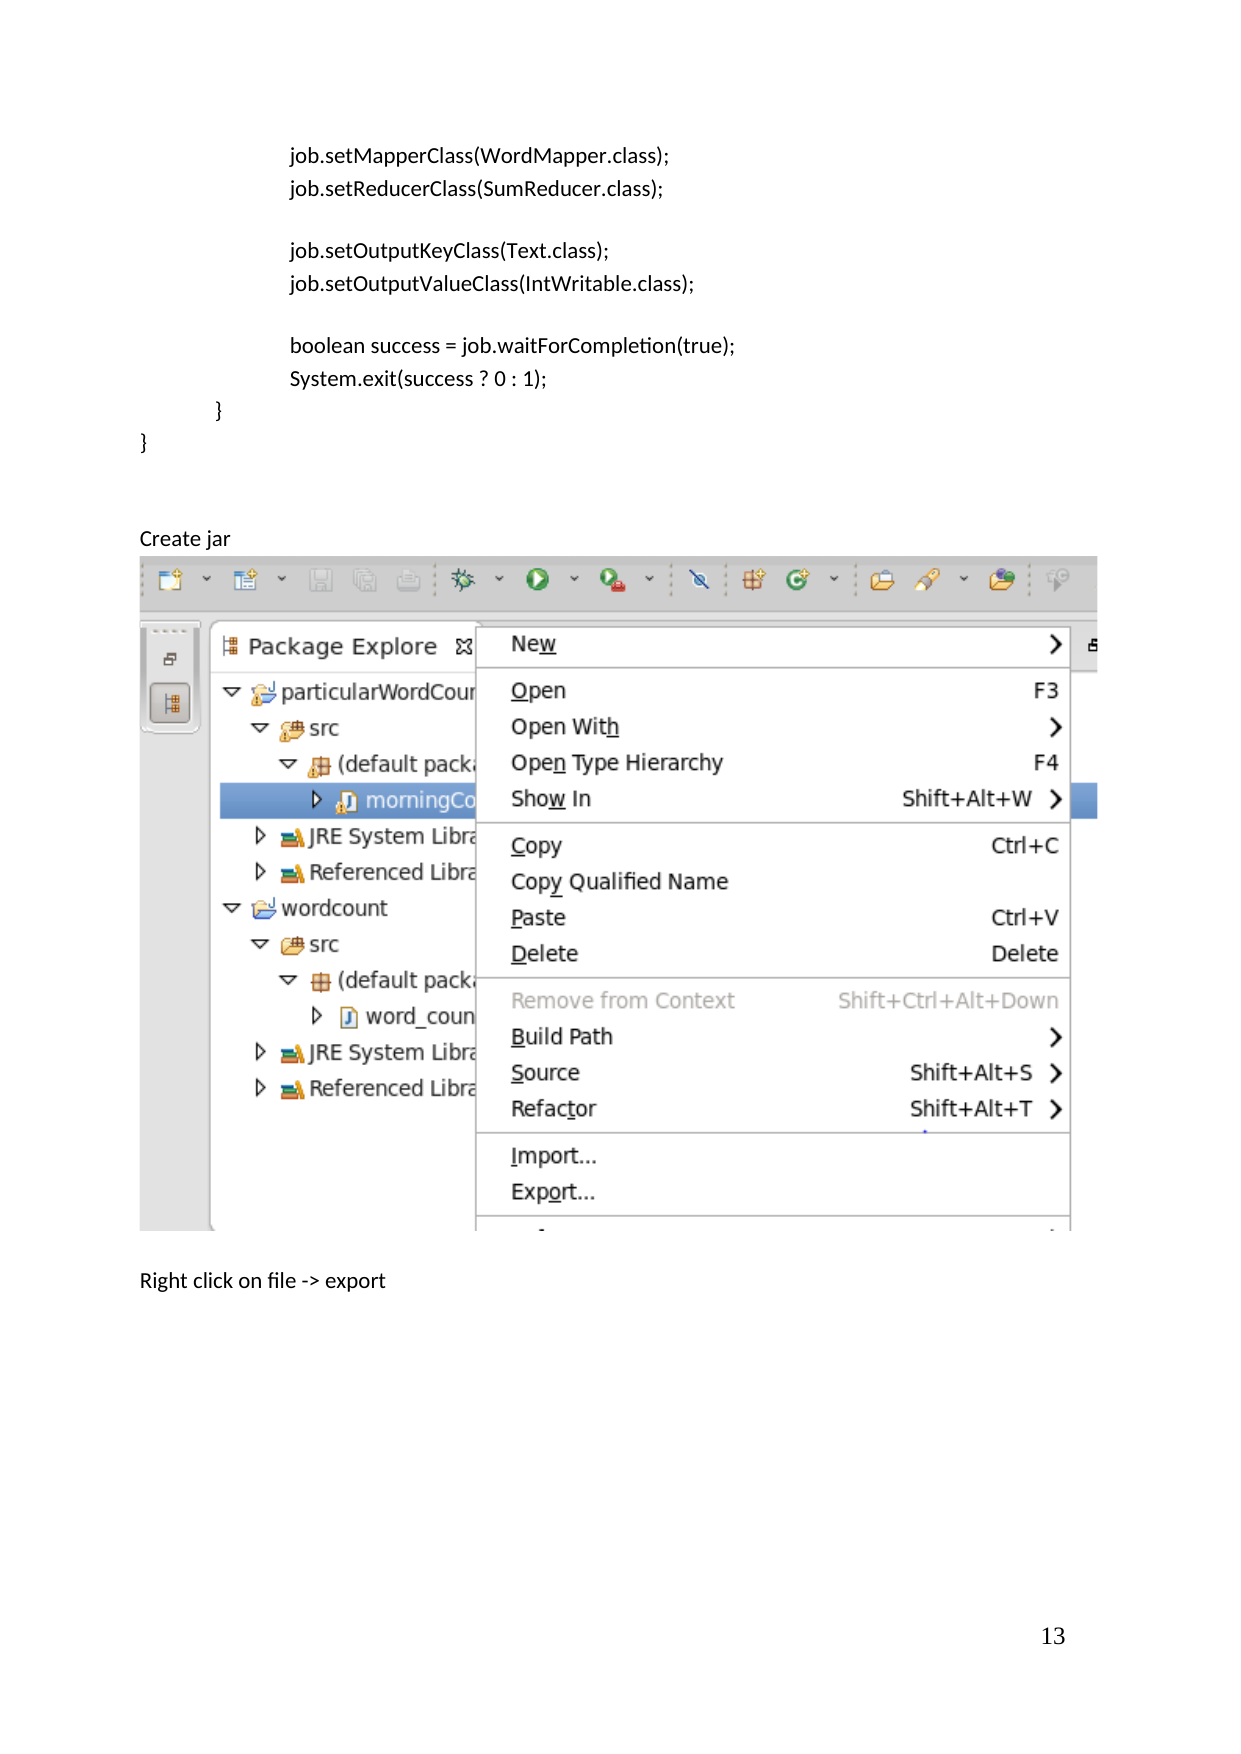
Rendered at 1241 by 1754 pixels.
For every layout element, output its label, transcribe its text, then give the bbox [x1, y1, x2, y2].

text System.exit(success ? 0 : 1); [139, 364, 1065, 392]
text job.setOutputValueClass(IntWritable.class); [139, 269, 1065, 297]
picture [139, 556, 1098, 1231]
text boolean success = job.waitForCompletion(true); [139, 331, 1065, 359]
text Create jar [139, 524, 1065, 553]
text job.setReducerClass(SumReducer.class); [139, 174, 1065, 202]
text Right click on file -> export [139, 1266, 1065, 1294]
text } [139, 396, 1065, 424]
text } [139, 428, 1065, 456]
text job.setOutputKeyClass(Text.class); [139, 237, 1065, 264]
text job.setMapperClass(WordMapper.class); [139, 142, 1065, 170]
